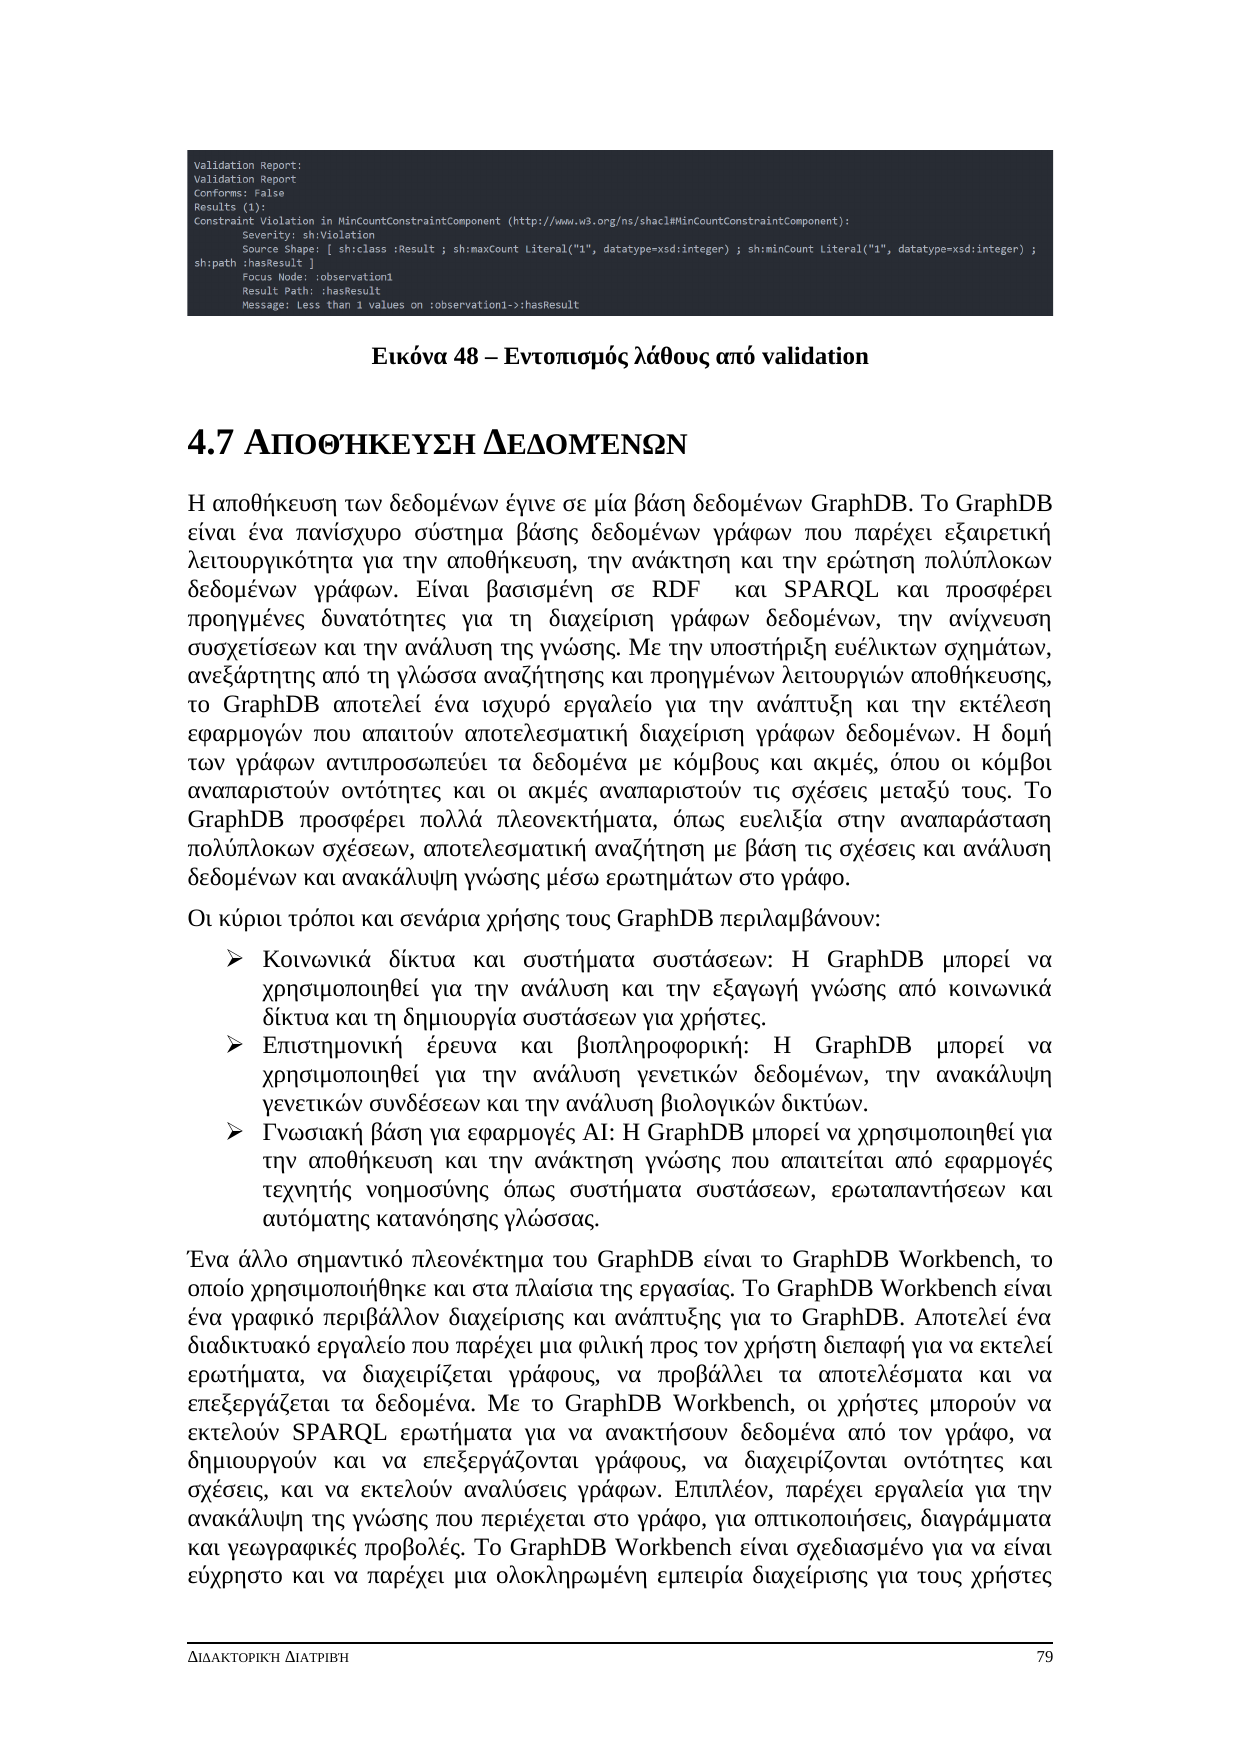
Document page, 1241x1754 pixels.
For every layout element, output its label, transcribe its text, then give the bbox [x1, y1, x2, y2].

list Γνωσιακή βάση για εφαρμογές AI: Η GraphDB μπορεί να χρησιμοποιηθεί για την αποθήκευση και την ανάκτηση γνώσης που απαιτείται από εφαρμογές τεχνητής νοημοσύνης όπως συστήματα συστάσεων, ερωταπαντήσεων και αυτόματης κατανόησης γλώσσας. [225, 1117, 1053, 1232]
picture [187, 150, 1054, 316]
list Επιστημονική έρευνα και βιοπληροφορική: Η GraphDB μπορεί να χρησιμοποιηθεί για την ανάλυση γενετικών δεδομένων, την ανακάλυψη γενετικών συνδέσεων και την ανάλυση βιολογικών δικτύων. [225, 1030, 1053, 1117]
list Κοινωνικά δίκτυα και συστήματα συστάσεων: Η GraphDB μπορεί να χρησιμοποιηθεί για την ανάλυση και την εξαγωγή γνώσης από κοινωνικά δίκτυα και τη δημιουργία συστάσεων για χρήστες. [225, 944, 1053, 1030]
text Οι κύριοι τρόποι και σενάρια χρήσης τους GraphDB περιλαμβάνουν: [187, 903, 1053, 932]
subtitle Αποθήκευση Δεδομένων [187, 420, 1053, 463]
text Εικόνα 48 – Εντοπισμός λάθους από validation [187, 341, 1053, 370]
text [187, 1244, 1053, 1589]
text Η αποθήκευση των δεδομένων έγινε σε μία βάση δεδομένων GraphDB. Το GraphDB είναι ένα πανίσχυρο σύστημα βάσης δεδομένων γράφων που παρέχει εξαιρετική λειτουργικότητα για την αποθήκευση, την ανάκτηση και την ερώτηση πολύπλοκων δεδομένων γράφων. Είναι βασισμένη σε RDF και SPARQL και προσφέρει προηγμένες δυνατότητες για τη διαχείριση γράφων δεδομένων, την ανίχνευση συσχετίσεων και την ανάλυση της γνώσης. Με την υποστήριξη ευέλικτων σχημάτων, ανεξάρτητης από τη γλώσσα αναζήτησης και προηγμένων λειτουργιών αποθήκευσης, το GraphDB αποτελεί ένα ισχυρό εργαλείο για την ανάπτυξη και την εκτέλεση εφαρμογών που απαιτούν αποτελεσματική διαχείριση γράφων δεδομένων. Η δομή των γράφων αντιπροσωπεύει τα δεδομένα με κόμβους και ακμές, όπου οι κόμβοι αναπαριστούν οντότητες και οι ακμές αναπαριστούν τις σχέσεις μεταξύ τους. Το GraphDB προσφέρει πολλά πλεονεκτήματα, όπως ευελιξία στην αναπαράσταση πολύπλοκων σχέσεων, αποτελεσματική αναζήτηση με βάση τις σχέσεις και ανάλυση δεδομένων και ανακάλυψη γνώσης μέσω ερωτημάτων στο γράφο. [187, 488, 1053, 890]
